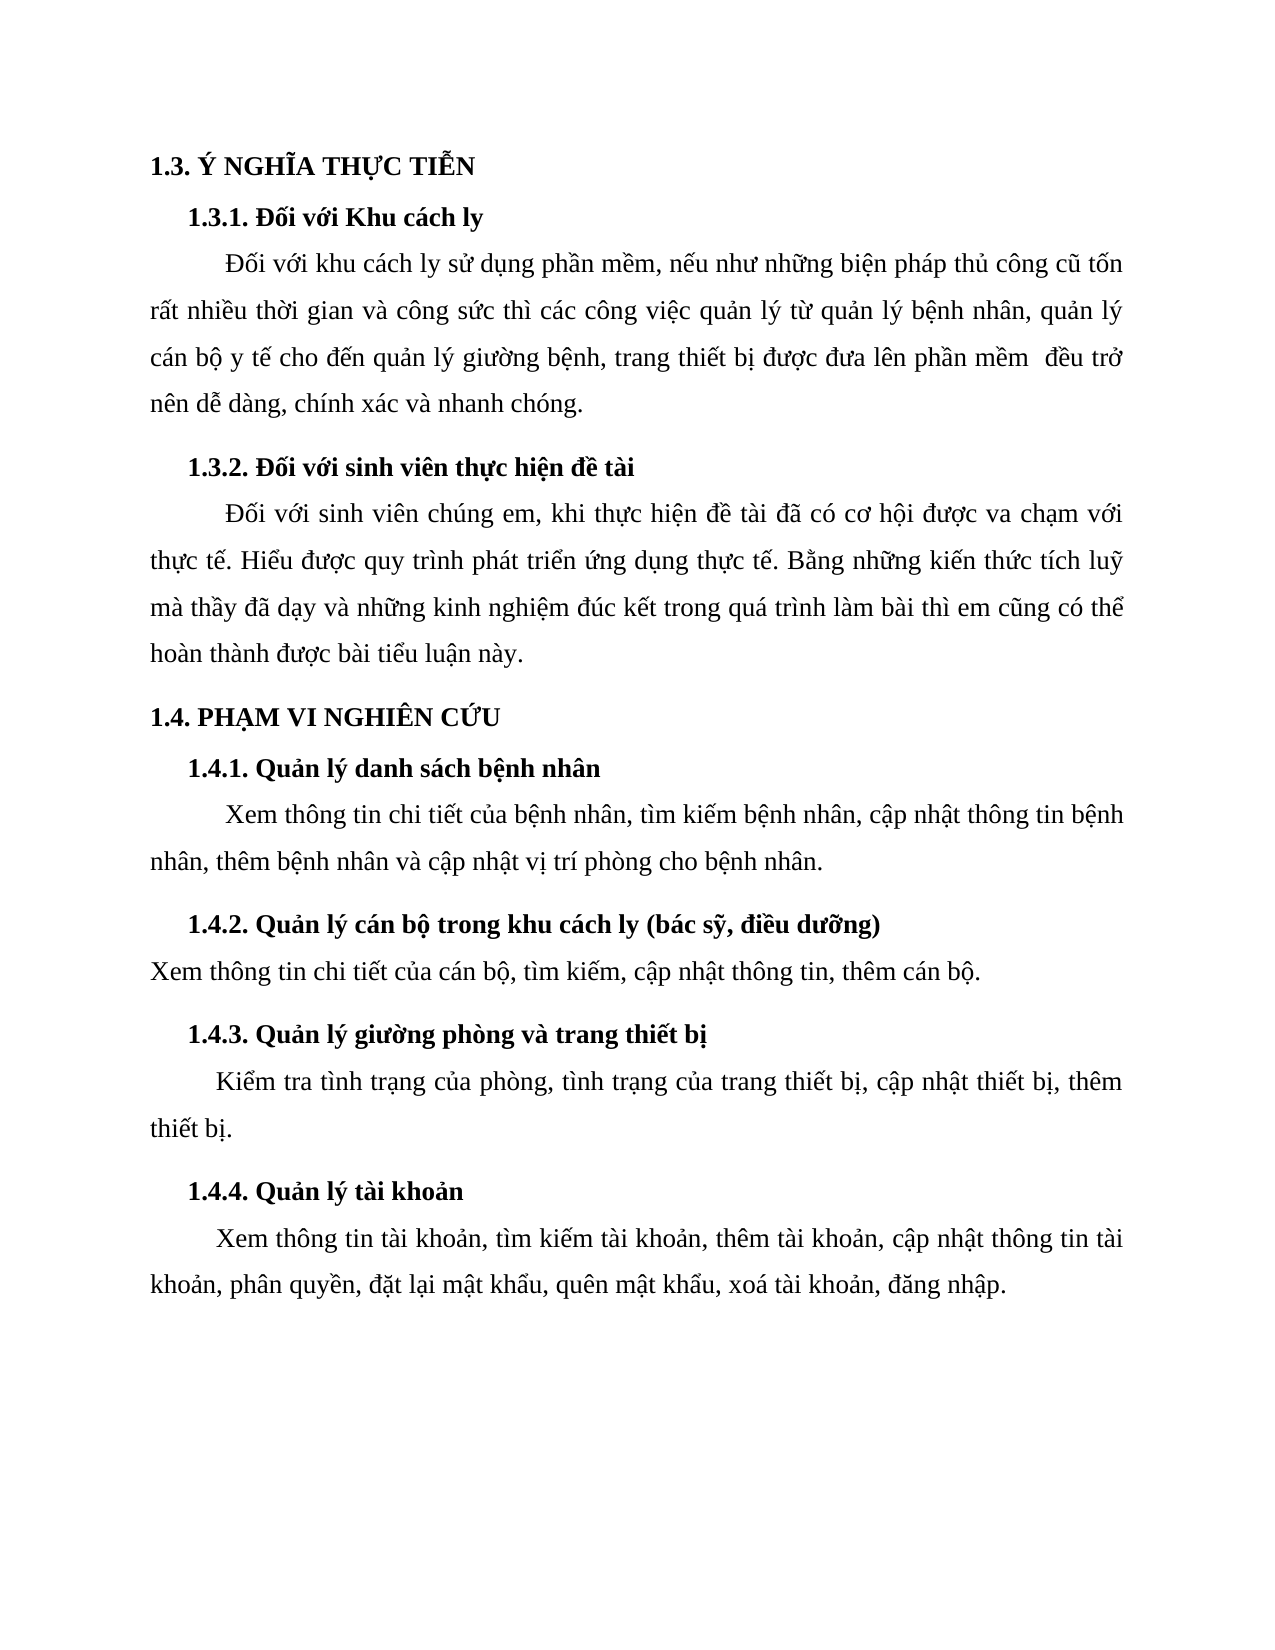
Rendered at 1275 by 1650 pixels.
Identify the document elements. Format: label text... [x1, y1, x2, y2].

subtitle 1.4.3. Quản lý giường phòng và trang thiết bị [150, 1018, 1125, 1049]
subtitle 1.3.2. Đối với sinh viên thực hiện đề tài [150, 451, 1125, 482]
text Kiểm tra tình trạng của phòng, tình trạng của trang thiết bị, cập nhật thiết bị, thêm thiết bị. [150, 1065, 1125, 1143]
text Đối với khu cách ly sử dụng phần mềm, nếu như những biện pháp thủ công cũ tốn rất nhiều thời gian và công sức thì các công việc quản lý từ quản lý bệnh nhân, quản lý cán bộ y tế cho đến quản lý giường bệnh, trang thiết bị được đưa lên phần mềm đều trở nên dễ dàng, chính xác và nhanh chóng. [150, 247, 1125, 419]
subtitle 1.4.2. Quản lý cán bộ trong khu cách ly (bác sỹ, điều dưỡng) [150, 908, 1125, 939]
text Xem thông tin chi tiết của cán bộ, tìm kiếm, cập nhật thông tin, thêm cán bộ. [150, 955, 1125, 986]
subtitle 1.4.4. Quản lý tài khoản [150, 1175, 1125, 1206]
subtitle 1.4.1. Quản lý danh sách bệnh nhân [150, 752, 1125, 783]
text Xem thông tin chi tiết của bệnh nhân, tìm kiếm bệnh nhân, cập nhật thông tin bệnh nhân, thêm bệnh nhân và cập nhật vị trí phòng cho bệnh nhân. [150, 798, 1125, 876]
text Xem thông tin tài khoản, tìm kiếm tài khoản, thêm tài khoản, cập nhật thông tin tài khoản, phân quyền, đặt lại mật khẩu, quên mật khẩu, xoá tài khoản, đăng nhập. [150, 1222, 1125, 1299]
subtitle 1.3. Ý NGHĨA THỰC TIỄN [150, 150, 1125, 181]
subtitle 1.3.1. Đối với Khu cách ly [150, 201, 1125, 232]
subtitle 1.4. PHẠM VI NGHIÊN CỨU [150, 701, 1125, 732]
text Đối với sinh viên chúng em, khi thực hiện đề tài đã có cơ hội được va chạm với thực tế. Hiểu được quy trình phát triển ứng dụng thực tế. Bằng những kiến thức tích luỹ mà thầy đã dạy và những kinh nghiệm đúc kết trong quá trình làm bài thì em cũng có thể hoàn thành được bài tiểu luận này. [150, 497, 1125, 669]
